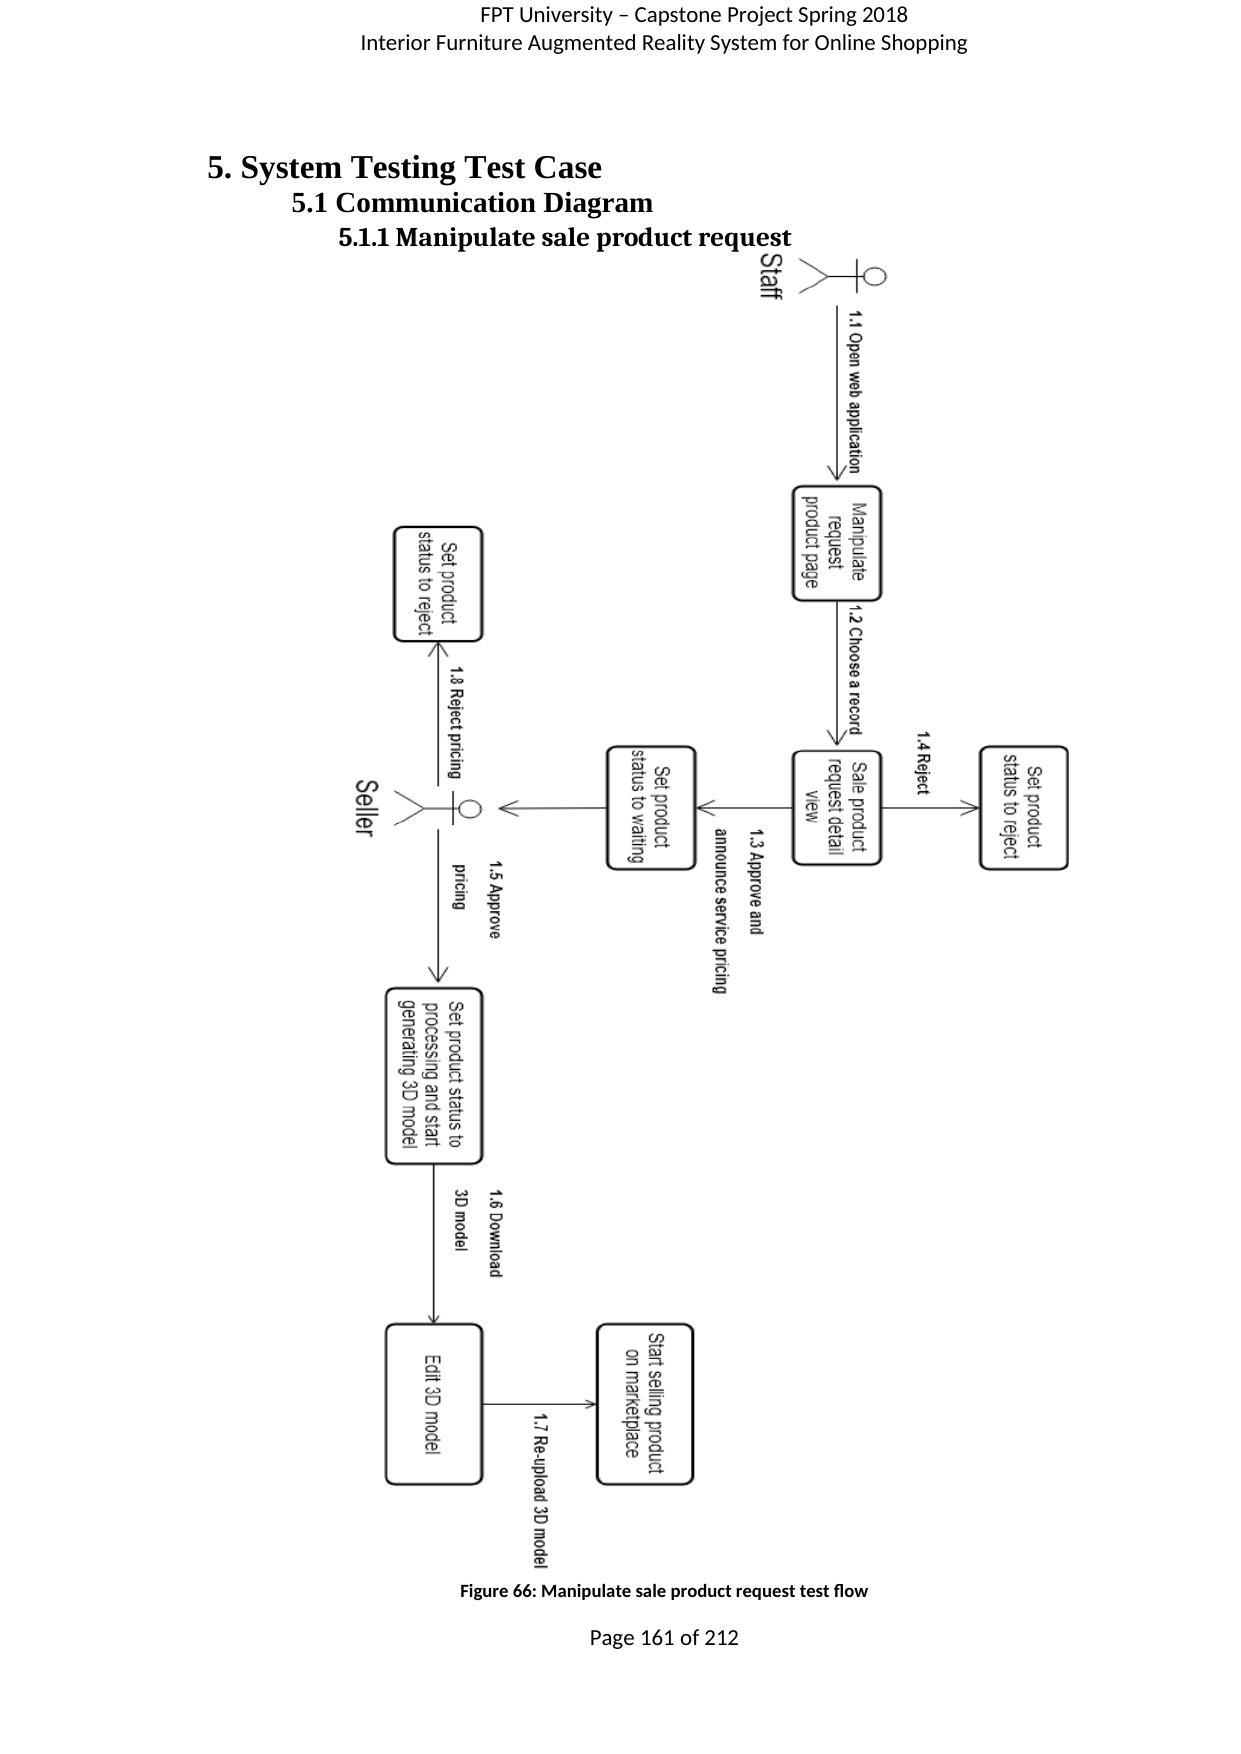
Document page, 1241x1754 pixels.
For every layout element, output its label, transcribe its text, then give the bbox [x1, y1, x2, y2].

subtitle 5. System Testing Test Case [207, 147, 1122, 185]
picture [352, 254, 1069, 1570]
text 5.1 Communication Diagram [291, 185, 1122, 219]
text Figure 66: Manipulate sale product request test flow [207, 1579, 1122, 1602]
